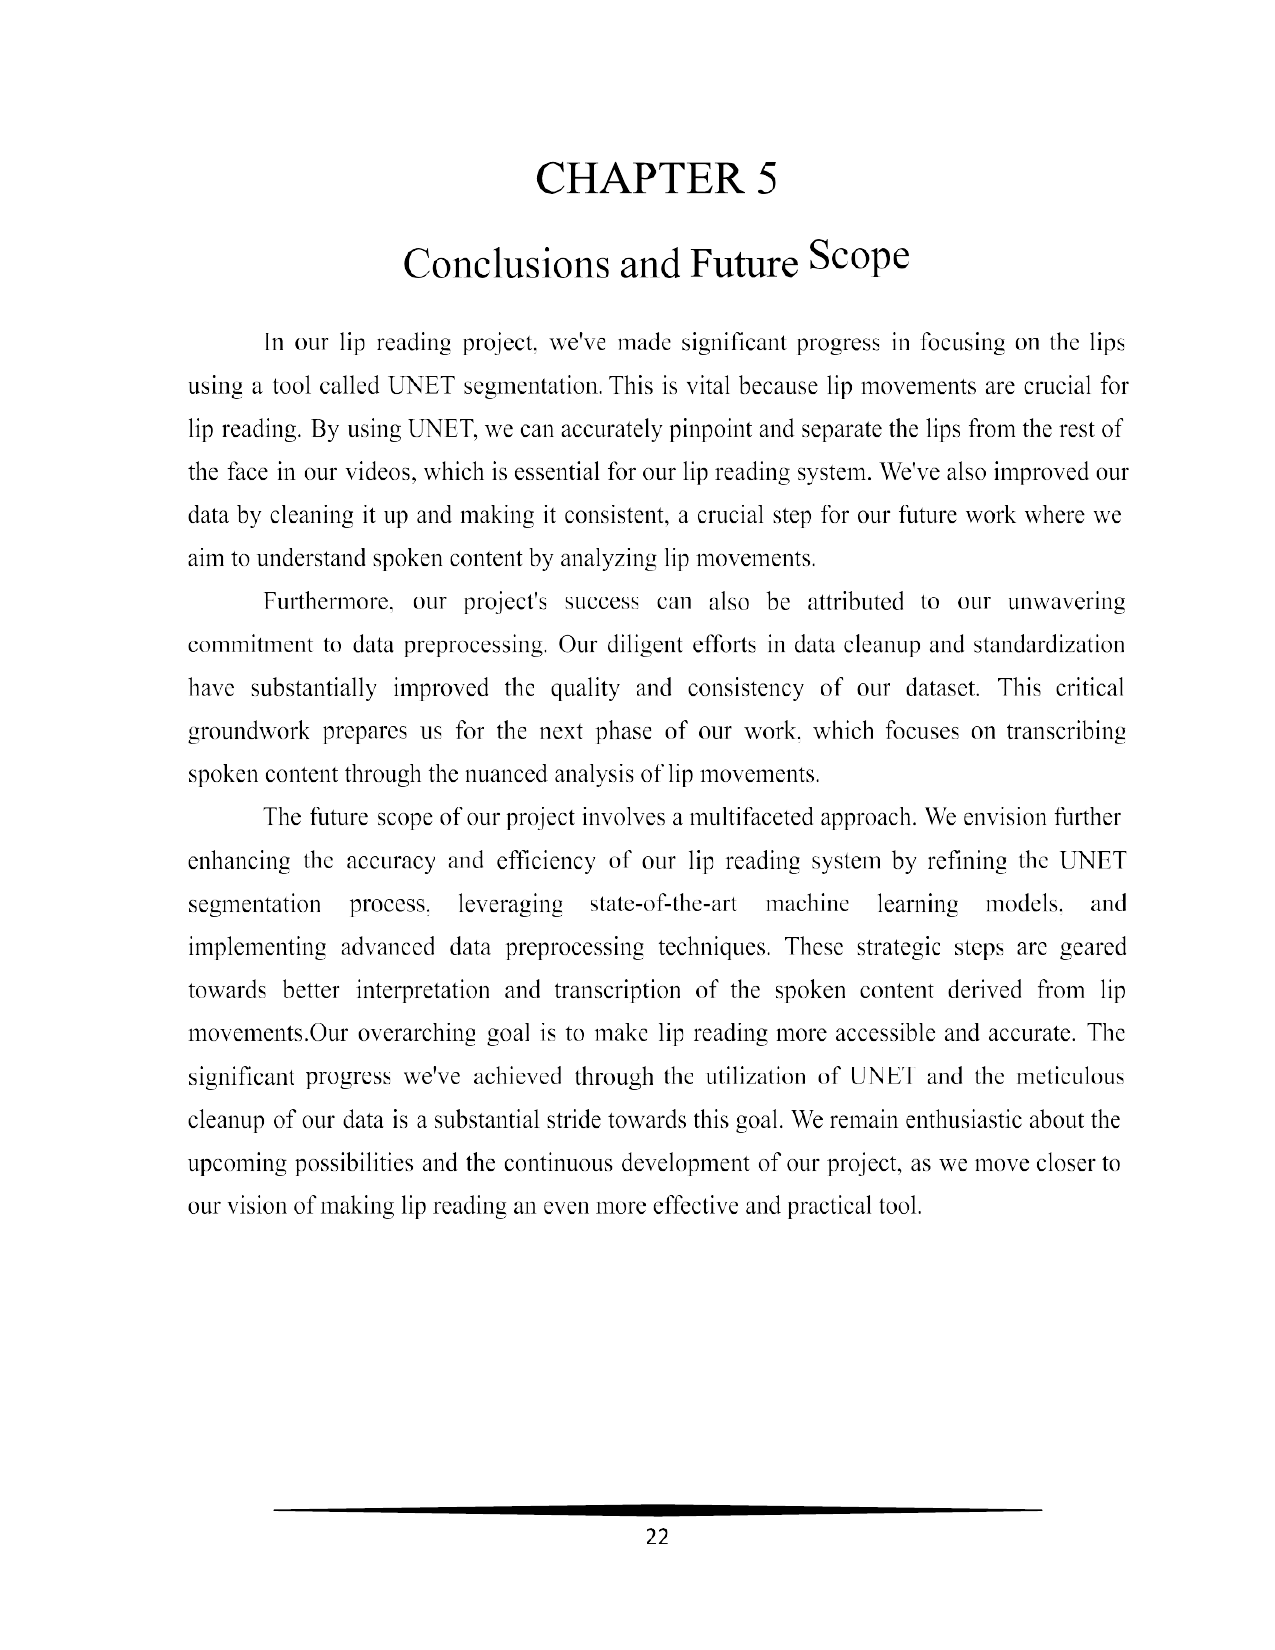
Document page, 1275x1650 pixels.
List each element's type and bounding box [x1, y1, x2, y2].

picture [832, 248, 909, 277]
picture [665, 720, 688, 739]
picture [347, 856, 435, 874]
picture [306, 1072, 391, 1089]
picture [551, 677, 620, 701]
picture [539, 723, 583, 739]
picture [767, 634, 1124, 657]
picture [658, 1023, 684, 1046]
picture [353, 634, 547, 657]
picture [263, 333, 284, 350]
picture [188, 1195, 921, 1219]
picture [857, 936, 940, 960]
picture [1037, 979, 1085, 998]
picture [565, 597, 639, 609]
picture [188, 1023, 475, 1046]
picture [906, 677, 979, 696]
picture [263, 591, 393, 613]
picture [927, 1066, 963, 1084]
picture [1059, 851, 1127, 869]
picture [765, 893, 849, 911]
picture [647, 1528, 668, 1544]
picture [554, 979, 680, 1003]
picture [1056, 677, 1124, 696]
picture [971, 726, 996, 739]
picture [663, 1066, 693, 1084]
picture [621, 247, 681, 278]
picture [657, 597, 692, 609]
picture [413, 597, 447, 609]
picture [187, 1152, 1120, 1176]
picture [356, 979, 490, 1003]
picture [252, 375, 602, 399]
picture [776, 979, 846, 1003]
picture [188, 850, 290, 874]
picture [341, 936, 435, 955]
picture [818, 1066, 841, 1084]
picture [450, 936, 491, 955]
picture [730, 979, 760, 998]
picture [404, 247, 609, 278]
picture [188, 418, 1124, 442]
picture [594, 1023, 648, 1041]
picture [393, 677, 489, 701]
picture [813, 720, 874, 739]
picture [505, 979, 541, 998]
picture [448, 850, 484, 868]
picture [785, 936, 843, 955]
picture [758, 162, 776, 194]
picture [705, 1066, 806, 1084]
picture [1049, 332, 1079, 350]
picture [877, 893, 958, 917]
picture [187, 375, 243, 399]
picture [688, 850, 714, 874]
picture [462, 332, 537, 355]
picture [998, 677, 1041, 696]
picture [958, 597, 991, 609]
picture [688, 677, 804, 701]
picture [725, 850, 800, 874]
picture [487, 1023, 529, 1046]
picture [339, 332, 365, 355]
picture [849, 1067, 916, 1084]
picture [891, 332, 910, 350]
picture [609, 850, 632, 868]
picture [188, 720, 310, 744]
picture [609, 375, 1129, 399]
picture [188, 936, 326, 960]
picture [860, 982, 934, 998]
picture [891, 850, 917, 874]
picture [188, 461, 1129, 485]
picture [766, 591, 790, 610]
picture [420, 726, 442, 739]
picture [505, 936, 644, 960]
picture [188, 634, 341, 652]
picture [709, 591, 749, 610]
picture [1100, 979, 1125, 1003]
picture [637, 677, 672, 696]
picture [463, 591, 547, 614]
picture [985, 893, 1063, 915]
picture [263, 807, 1121, 830]
picture [595, 720, 652, 744]
picture [699, 726, 732, 739]
picture [349, 899, 430, 917]
picture [540, 1023, 556, 1041]
picture [642, 856, 676, 869]
picture [658, 936, 770, 960]
picture [189, 893, 321, 917]
picture [1087, 1023, 1125, 1041]
picture [1016, 1066, 1124, 1084]
picture [565, 1025, 584, 1041]
picture [696, 979, 719, 998]
picture [322, 726, 407, 744]
picture [497, 850, 596, 874]
picture [821, 677, 844, 696]
picture [920, 593, 939, 609]
picture [1060, 936, 1127, 960]
picture [682, 332, 880, 355]
picture [927, 850, 1007, 874]
picture [295, 338, 329, 350]
picture [812, 852, 881, 874]
picture [188, 505, 1121, 528]
picture [885, 720, 959, 739]
picture [549, 332, 606, 350]
picture [920, 332, 1005, 355]
picture [810, 239, 829, 269]
picture [189, 764, 819, 787]
picture [188, 677, 234, 696]
picture [617, 332, 671, 350]
picture [282, 979, 340, 998]
picture [1017, 942, 1047, 955]
picture [1091, 893, 1127, 911]
picture [1090, 332, 1125, 355]
picture [948, 979, 1022, 998]
picture [303, 850, 333, 868]
picture [188, 1109, 1120, 1133]
picture [455, 720, 484, 739]
picture [188, 979, 266, 998]
picture [591, 893, 737, 911]
picture [857, 683, 890, 696]
picture [1007, 720, 1126, 744]
picture [1018, 850, 1048, 868]
picture [251, 677, 377, 701]
picture [458, 893, 563, 917]
picture [1007, 591, 1125, 614]
picture [188, 548, 815, 571]
picture [496, 720, 527, 739]
picture [474, 1066, 562, 1084]
picture [403, 1066, 460, 1084]
picture [189, 1066, 295, 1090]
picture [504, 677, 534, 696]
picture [693, 1023, 1075, 1046]
picture [1015, 338, 1040, 350]
picture [575, 1066, 654, 1090]
picture [559, 634, 756, 657]
picture [955, 939, 1004, 960]
picture [974, 1066, 1004, 1084]
picture [744, 720, 801, 743]
picture [808, 591, 904, 610]
picture [376, 332, 451, 355]
